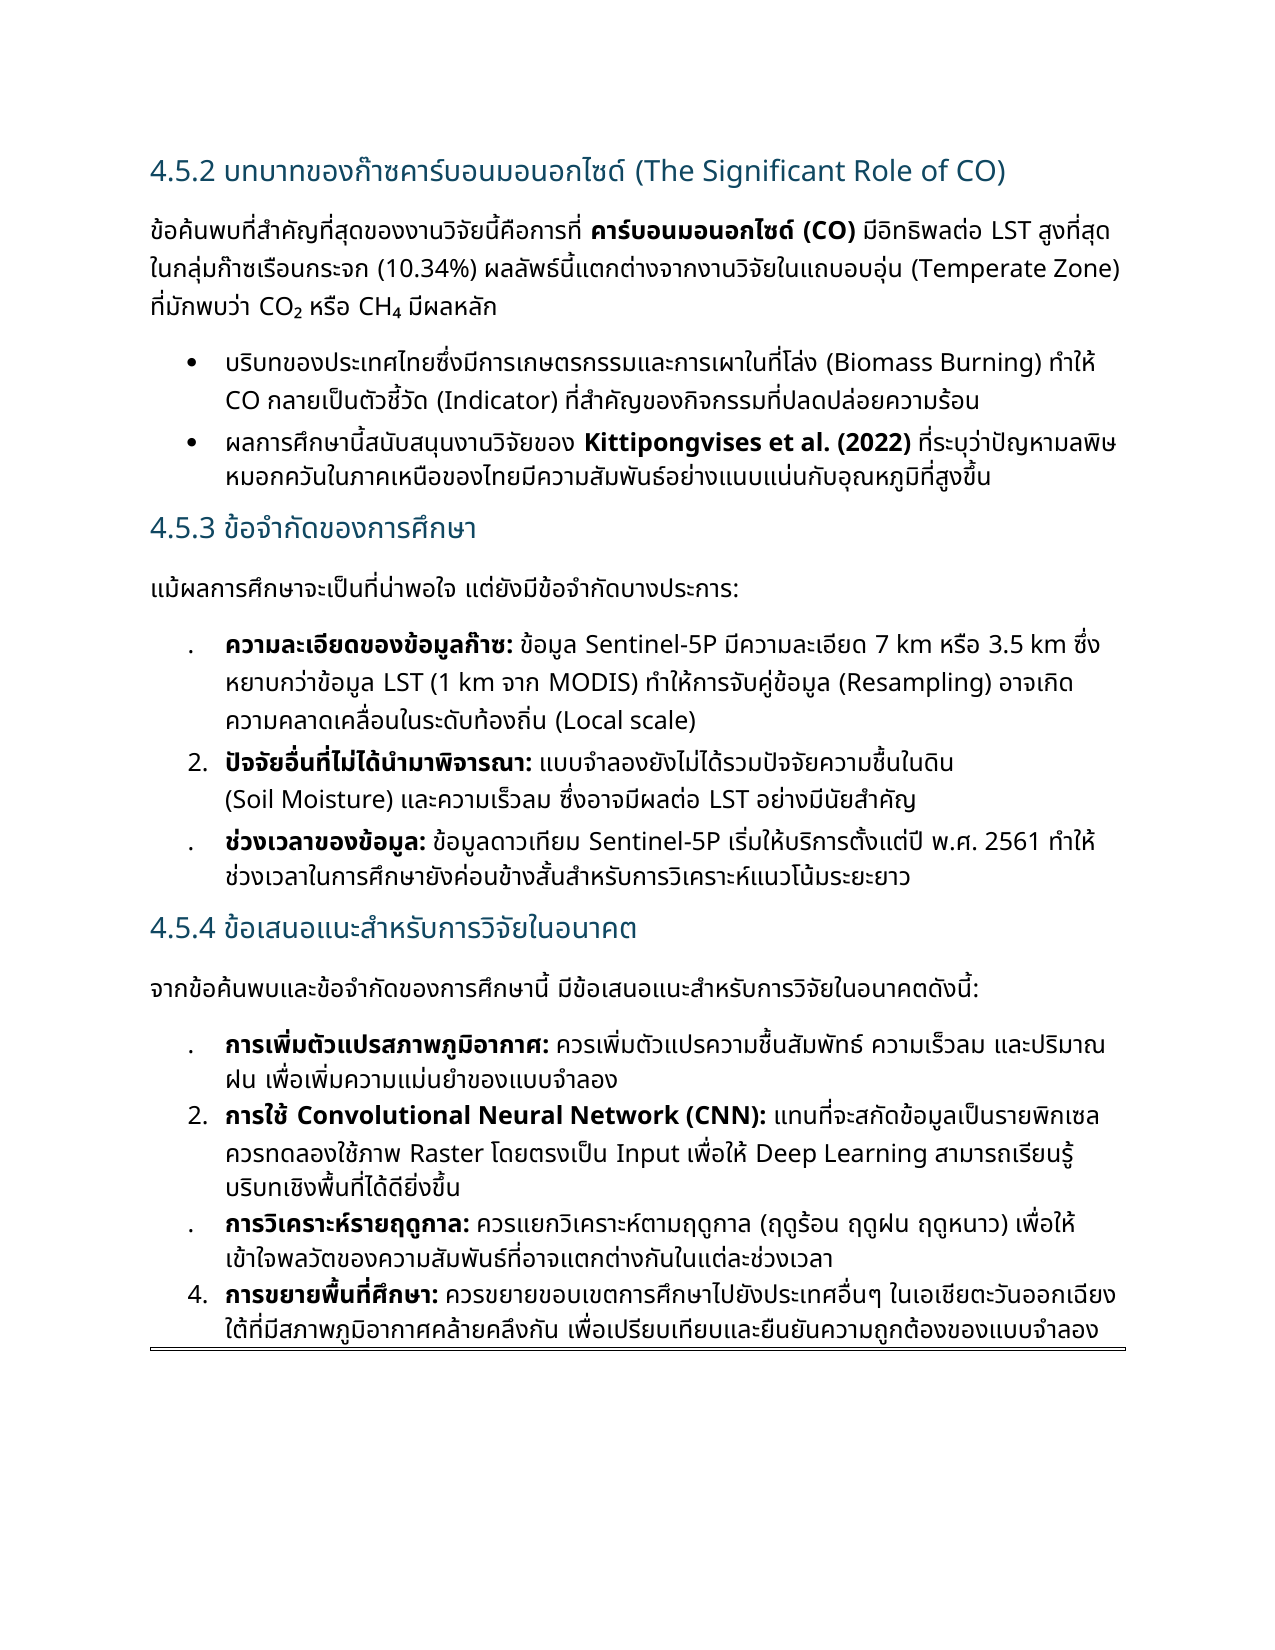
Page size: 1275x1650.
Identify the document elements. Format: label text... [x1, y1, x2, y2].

list ความละเอียดของข้อมูลก๊าซ: ข้อมูล Sentinel-5P มีความละเอียด 7 km หรือ 3.5 km ซึ่งหยาบกว่าข้อมูล LST (1 km จาก MODIS) ทำให้การจับคู่ข้อมูล (Resampling) อาจเกิดความคลาดเคลื่อนในระดับท้องถิ่น (Local scale) [187, 627, 1125, 741]
subtitle 4.5.4 ข้อเสนอแนะสำหรับการวิจัยในอนาคต [150, 908, 1125, 952]
list ผลการศึกษานี้สนับสนุนงานวิจัยของ Kittipongvises et al. (2022) ที่ระบุว่าปัญหามลพิษหมอกควันในภาคเหนือของไทยมีความสัมพันธ์อย่างแนบแน่นกับอุณหภูมิที่สูงขึ้น [187, 424, 1125, 491]
list ปัจจัยอื่นที่ไม่ได้นำมาพิจารณา: แบบจำลองยังไม่ได้รวมปัจจัยความชื้นในดิน (Soil Moisture) และความเร็วลม ซึ่งอาจมีผลต่อ LST อย่างมีนัยสำคัญ [187, 744, 1125, 820]
list ช่วงเวลาของข้อมูล: ข้อมูลดาวเทียม Sentinel-5P เริ่มให้บริการตั้งแต่ปี พ.ศ. 2561 ทำให้ช่วงเวลาในการศึกษายังค่อนข้างสั้นสำหรับการวิเคราะห์แนวโน้มระยะยาว [187, 824, 1125, 891]
text แม้ผลการศึกษาจะเป็นที่น่าพอใจ แต่ยังมีข้อจำกัดบางประการ: [150, 571, 1125, 609]
subtitle 4.5.2 บทบาทของก๊าซคาร์บอนมอนอกไซด์ (The Significant Role of CO) [150, 150, 1125, 194]
list การเพิ่มตัวแปรสภาพภูมิอากาศ: ควรเพิ่มตัวแปรความชื้นสัมพัทธ์ ความเร็วลม และปริมาณฝน เพื่อเพิ่มความแม่นยำของแบบจำลอง [187, 1027, 1125, 1094]
list การวิเคราะห์รายฤดูกาล: ควรแยกวิเคราะห์ตามฤดูกาล (ฤดูร้อน ฤดูฝน ฤดูหนาว) เพื่อให้เข้าใจพลวัตของความสัมพันธ์ที่อาจแตกต่างกันในแต่ละช่วงเวลา [187, 1206, 1125, 1273]
list การขยายพื้นที่ศึกษา: ควรขยายขอบเขตการศึกษาไปยังประเทศอื่นๆ ในเอเชียตะวันออกเฉียงใต้ที่มีสภาพภูมิอากาศคล้ายคลึงกัน เพื่อเปรียบเทียบและยืนยันความถูกต้องของแบบจำลอง [187, 1277, 1125, 1344]
list บริบทของประเทศไทยซึ่งมีการเกษตรกรรมและการเผาในที่โล่ง (Biomass Burning) ทำให้ CO กลายเป็นตัวชี้วัด (Indicator) ที่สำคัญของกิจกรรมที่ปลดปล่อยความร้อน [187, 345, 1125, 421]
text ข้อค้นพบที่สำคัญที่สุดของงานวิจัยนี้คือการที่ คาร์บอนมอนอกไซด์ (CO) มีอิทธิพลต่อ LST สูงที่สุดในกลุ่มก๊าซเรือนกระจก (10.34%) ผลลัพธ์นี้แตกต่างจากงานวิจัยในแถบอบอุ่น (Temperate Zone) ที่มักพบว่า CO₂ หรือ CH₄ มีผลหลัก [150, 213, 1125, 326]
list การใช้ Convolutional Neural Network (CNN): แทนที่จะสกัดข้อมูลเป็นรายพิกเซล ควรทดลองใช้ภาพ Raster โดยตรงเป็น Input เพื่อให้ Deep Learning สามารถเรียนรู้บริบทเชิงพื้นที่ได้ดียิ่งขึ้น [187, 1098, 1125, 1202]
text จากข้อค้นพบและข้อจำกัดของการศึกษานี้ มีข้อเสนอแนะสำหรับการวิจัยในอนาคตดังนี้: [150, 970, 1125, 1008]
subtitle 4.5.3 ข้อจำกัดของการศึกษา [150, 508, 1125, 552]
